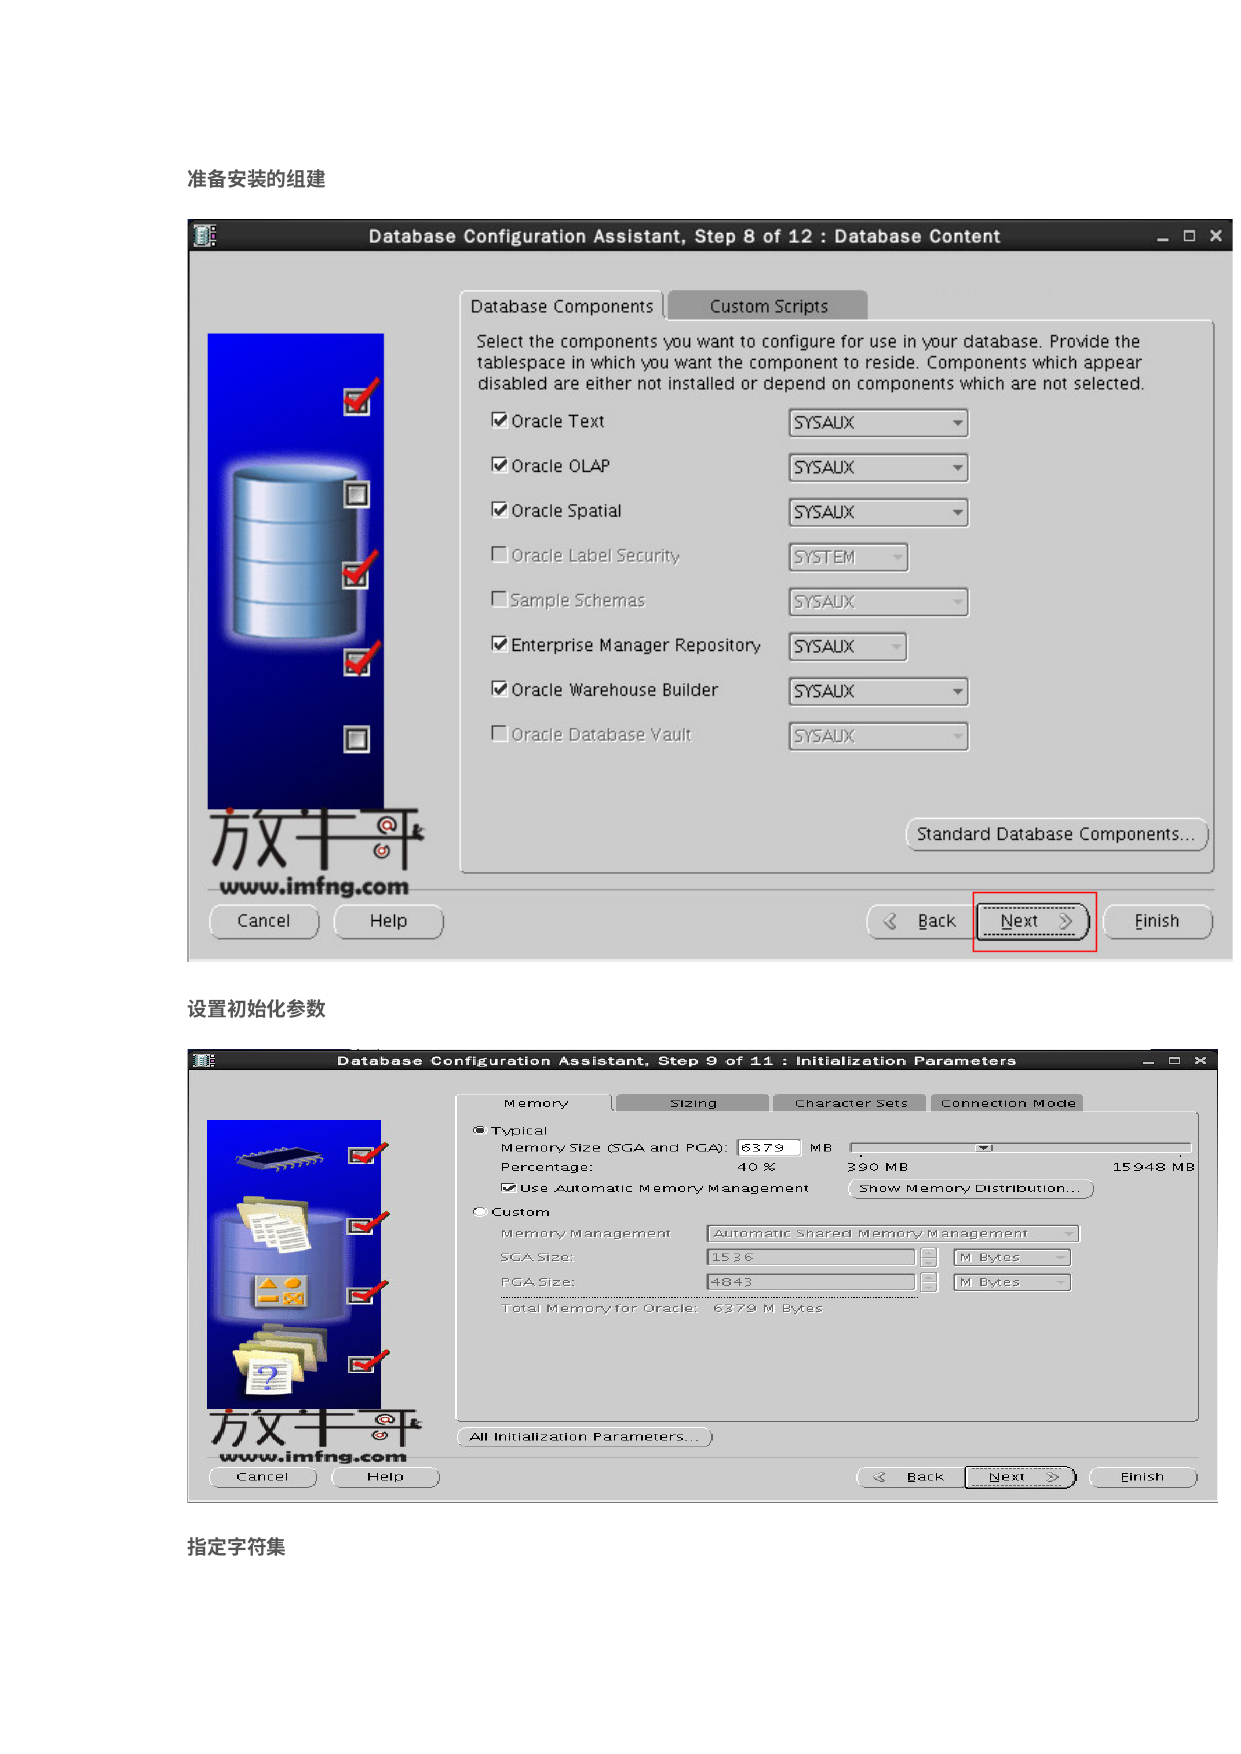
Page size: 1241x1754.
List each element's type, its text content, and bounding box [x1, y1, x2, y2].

text 准备安装的组建 [187, 162, 1053, 194]
picture [187, 219, 1233, 962]
text 设置初始化参数 [187, 992, 1053, 1024]
text 指定字符集 [187, 1529, 1053, 1562]
picture [187, 1049, 1218, 1503]
